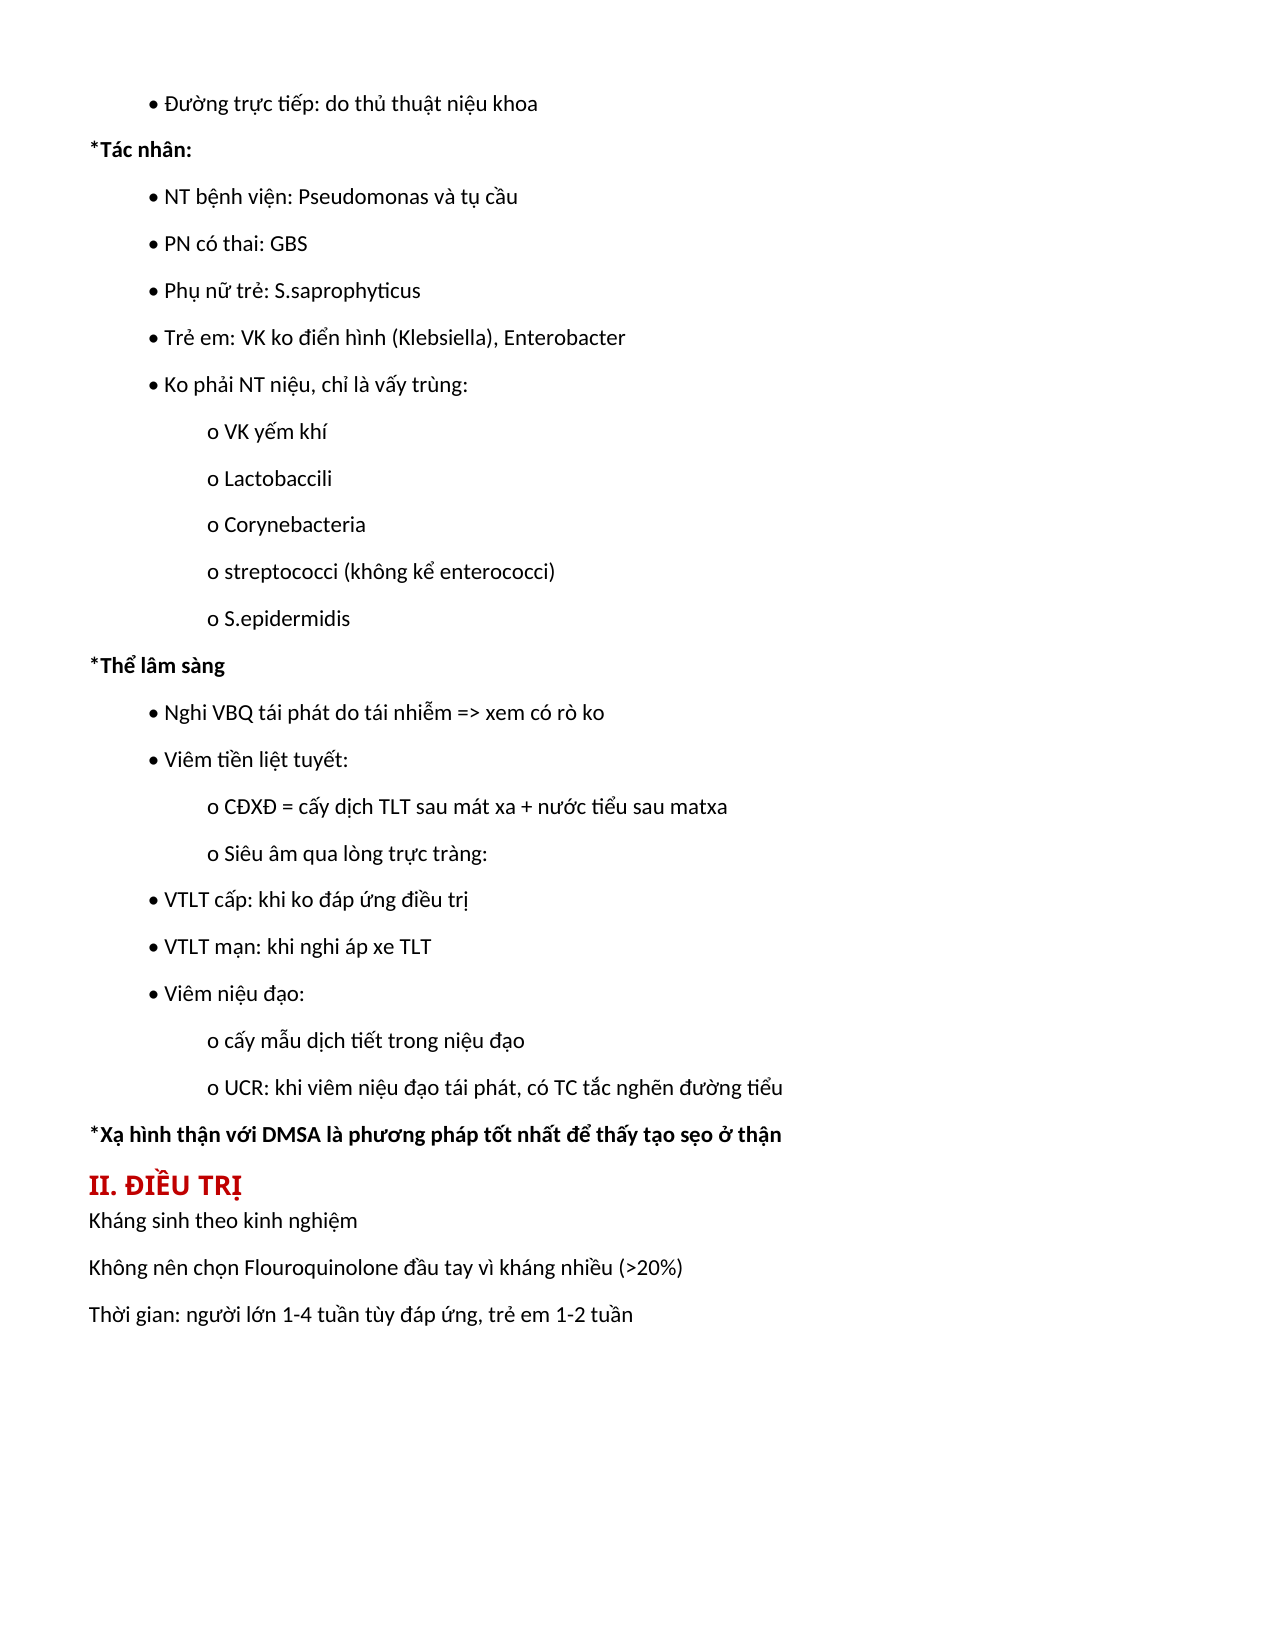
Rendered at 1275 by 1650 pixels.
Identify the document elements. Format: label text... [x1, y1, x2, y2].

text o S.epidermidis [207, 604, 1186, 632]
text o streptococci (không kể enterococci) [207, 557, 1186, 585]
text • Nghi VBQ tái phát do tái nhiễm => xem có rò ko [148, 698, 1186, 726]
text • Viêm niệu đạo: [148, 979, 1186, 1007]
text • Phụ nữ trẻ: S.saprophyticus [148, 276, 1186, 304]
text *Tác nhân: [89, 136, 1186, 163]
text • PN có thai: GBS [148, 229, 1186, 257]
text *Xạ hình thận với DMSA là phương pháp tốt nhất để thấy tạo sẹo ở thận [89, 1120, 1186, 1148]
text • Viêm tiền liệt tuyết: [148, 745, 1186, 773]
text o UCR: khi viêm niệu đạo tái phát, có TC tắc nghẽn đường tiểu [207, 1073, 1186, 1101]
subtitle II. ĐIỀU TRỊ [89, 1167, 1186, 1204]
text o Corynebacteria [207, 511, 1186, 538]
text *Thể lâm sàng [89, 651, 1186, 679]
text Kháng sinh theo kinh nghiệm [89, 1207, 1186, 1234]
text • NT bệnh viện: Pseudomonas và tụ cầu [148, 182, 1186, 210]
text o cấy mẫu dịch tiết trong niệu đạo [207, 1026, 1186, 1054]
text Thời gian: người lớn 1-4 tuần tùy đáp ứng, trẻ em 1-2 tuần [89, 1300, 1186, 1328]
text o VK yếm khí [207, 417, 1186, 445]
text o CĐXĐ = cấy dịch TLT sau mát xa + nước tiểu sau matxa [207, 792, 1186, 820]
text • Trẻ em: VK ko điển hình (Klebsiella), Enterobacter [148, 323, 1186, 351]
text • VTLT cấp: khi ko đáp ứng điều trị [148, 886, 1186, 913]
text • Đường trực tiếp: do thủ thuật niệu khoa [148, 89, 1186, 117]
text • Ko phải NT niệu, chỉ là vấy trùng: [148, 370, 1186, 398]
text o Lactobaccili [207, 464, 1186, 492]
text Không nên chọn Flouroquinolone đầu tay vì kháng nhiều (>20%) [89, 1253, 1186, 1281]
text • VTLT mạn: khi nghi áp xe TLT [148, 932, 1186, 960]
text o Siêu âm qua lòng trực tràng: [207, 839, 1186, 867]
